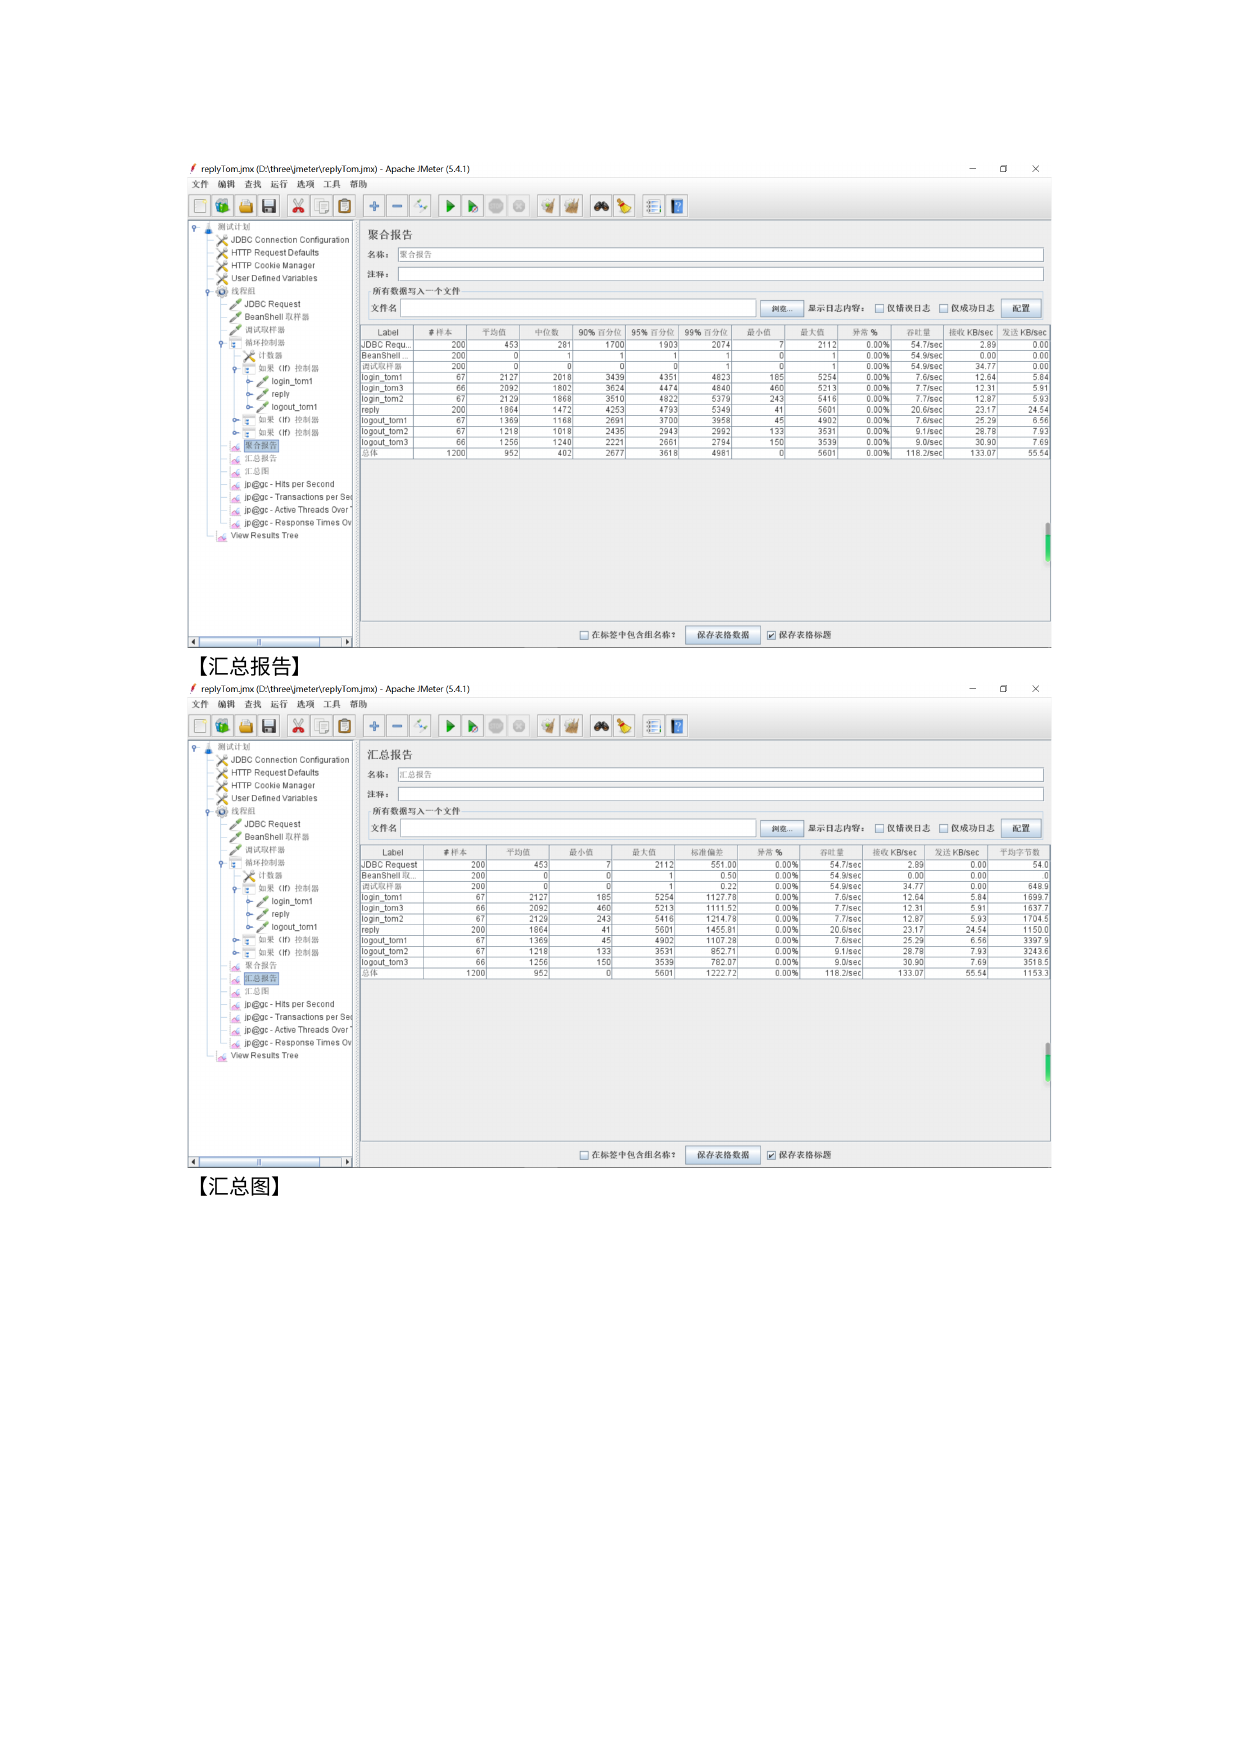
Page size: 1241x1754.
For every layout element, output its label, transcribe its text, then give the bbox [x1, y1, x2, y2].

picture [187, 162, 1052, 648]
picture [187, 682, 1052, 1168]
text 【汇总图】 [187, 1169, 1053, 1202]
text 【汇总报告】 [187, 649, 1053, 682]
